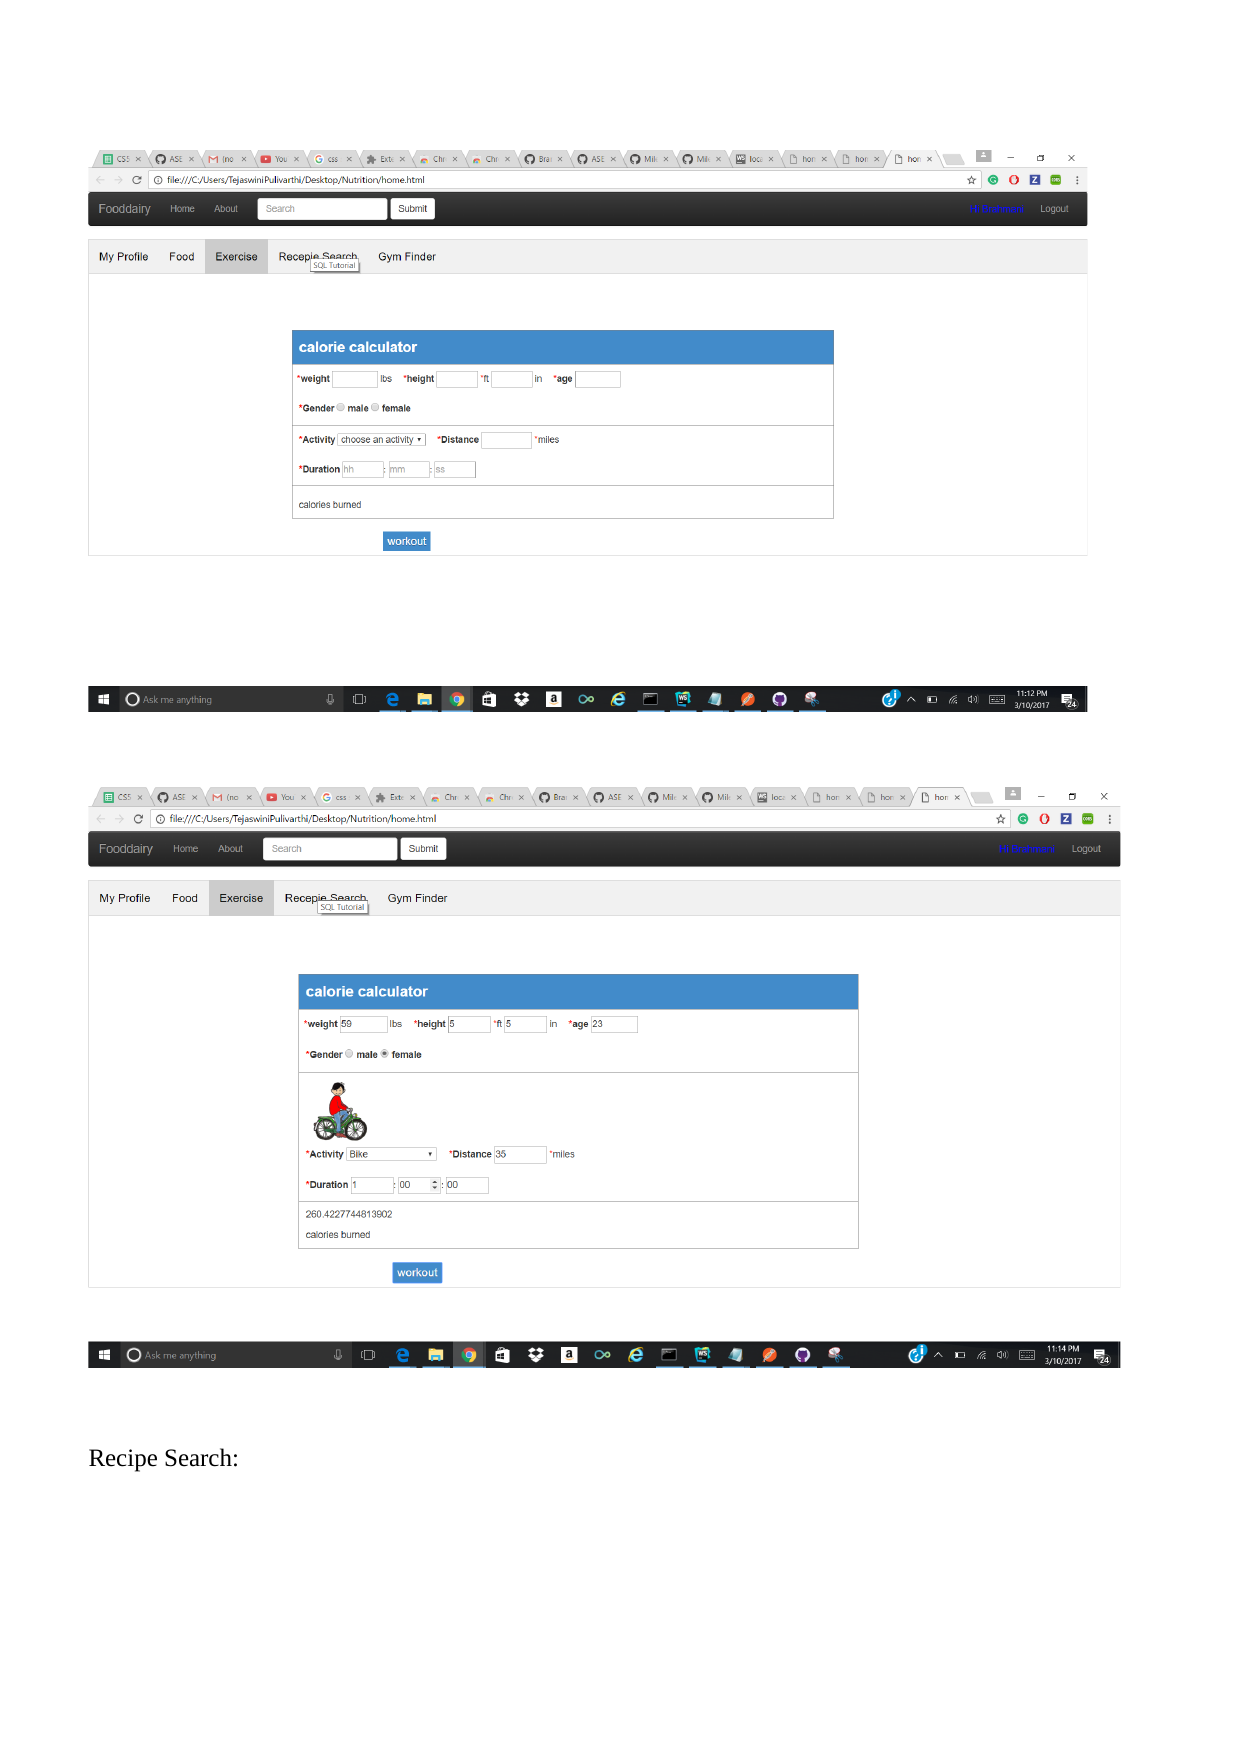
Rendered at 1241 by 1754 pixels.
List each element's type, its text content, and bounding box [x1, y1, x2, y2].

picture [88, 787, 1121, 1368]
text Recipe Search: [88, 1443, 1176, 1472]
picture [88, 150, 1088, 712]
